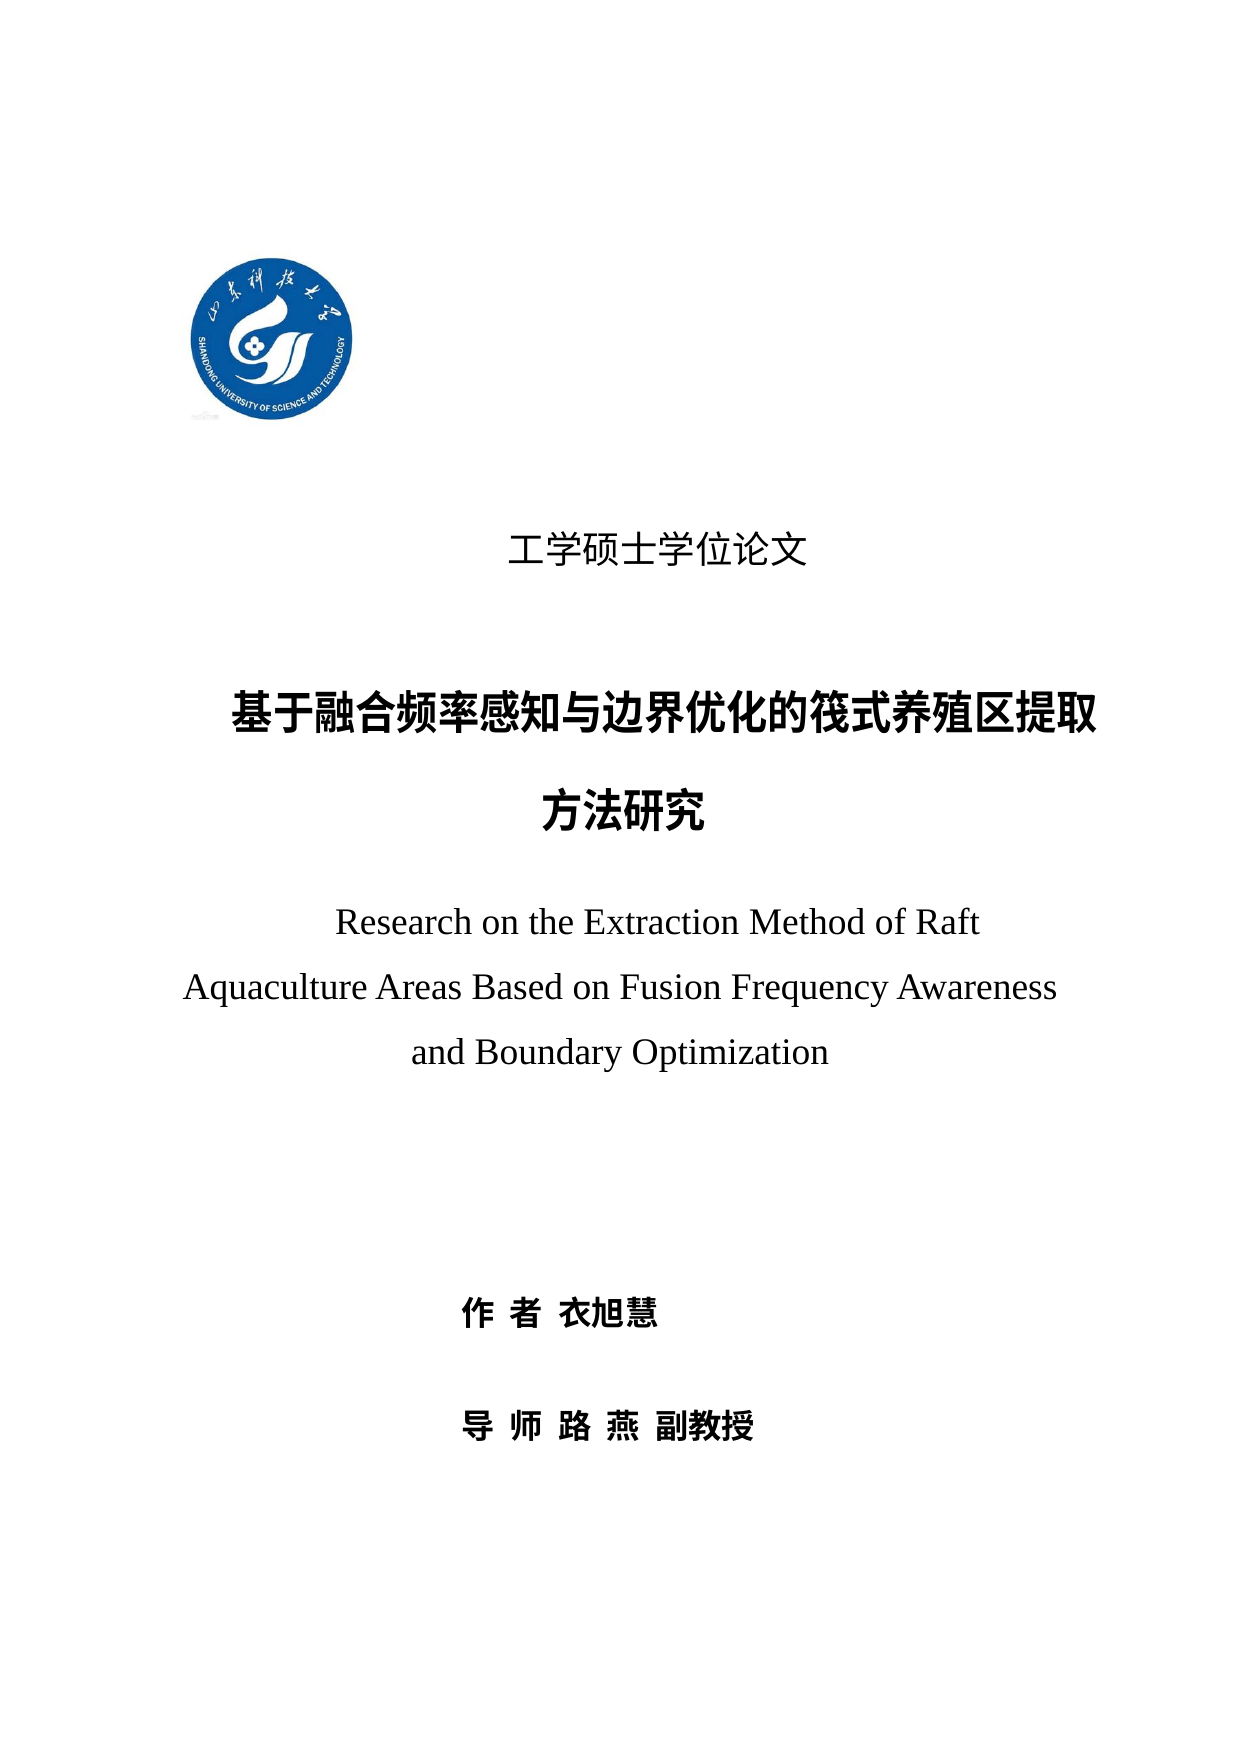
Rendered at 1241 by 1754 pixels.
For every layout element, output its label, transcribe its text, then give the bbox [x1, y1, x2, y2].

text 导 师 路 燕 副教授 [428, 1392, 1075, 1457]
text 基于融合频率感知与边界优化的筏式养殖区提取方法研究 [147, 661, 1100, 888]
picture [182, 251, 360, 428]
text Research on the Extraction Method of Raft Aquaculture Areas Based on Fusion Frequency Awareness and Boundary Optimization [165, 888, 1075, 1116]
text 作 者 衣旭慧 [428, 1278, 1075, 1343]
text 工学硕士学位论文 [165, 515, 1075, 580]
